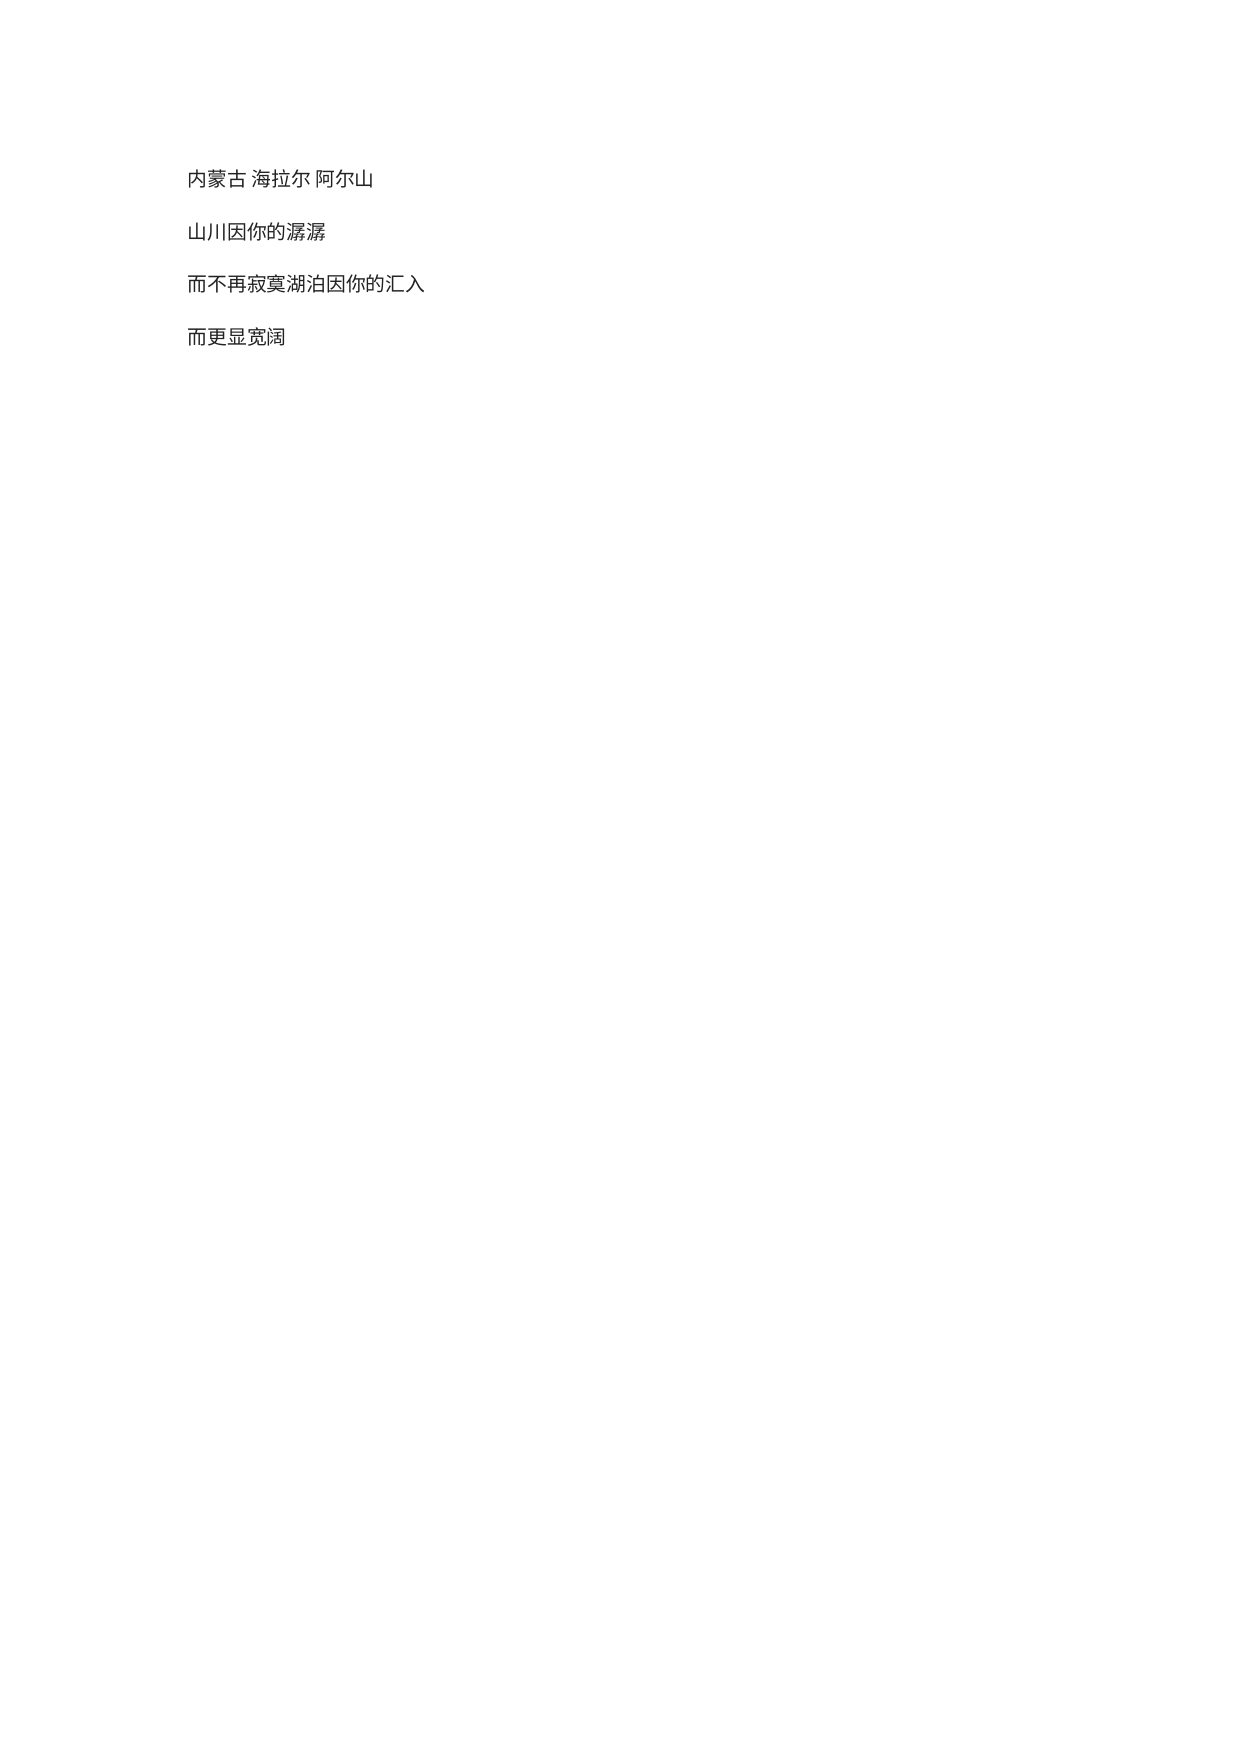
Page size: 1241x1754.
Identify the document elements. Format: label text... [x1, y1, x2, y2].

text 山川因你的潺潺 [187, 214, 1053, 247]
text 内蒙古 海拉尔 阿尔山 [187, 162, 1053, 194]
text 而不再寂寞湖泊因你的汇入 [187, 267, 1053, 299]
text 而更显宽阔 [187, 319, 1053, 352]
